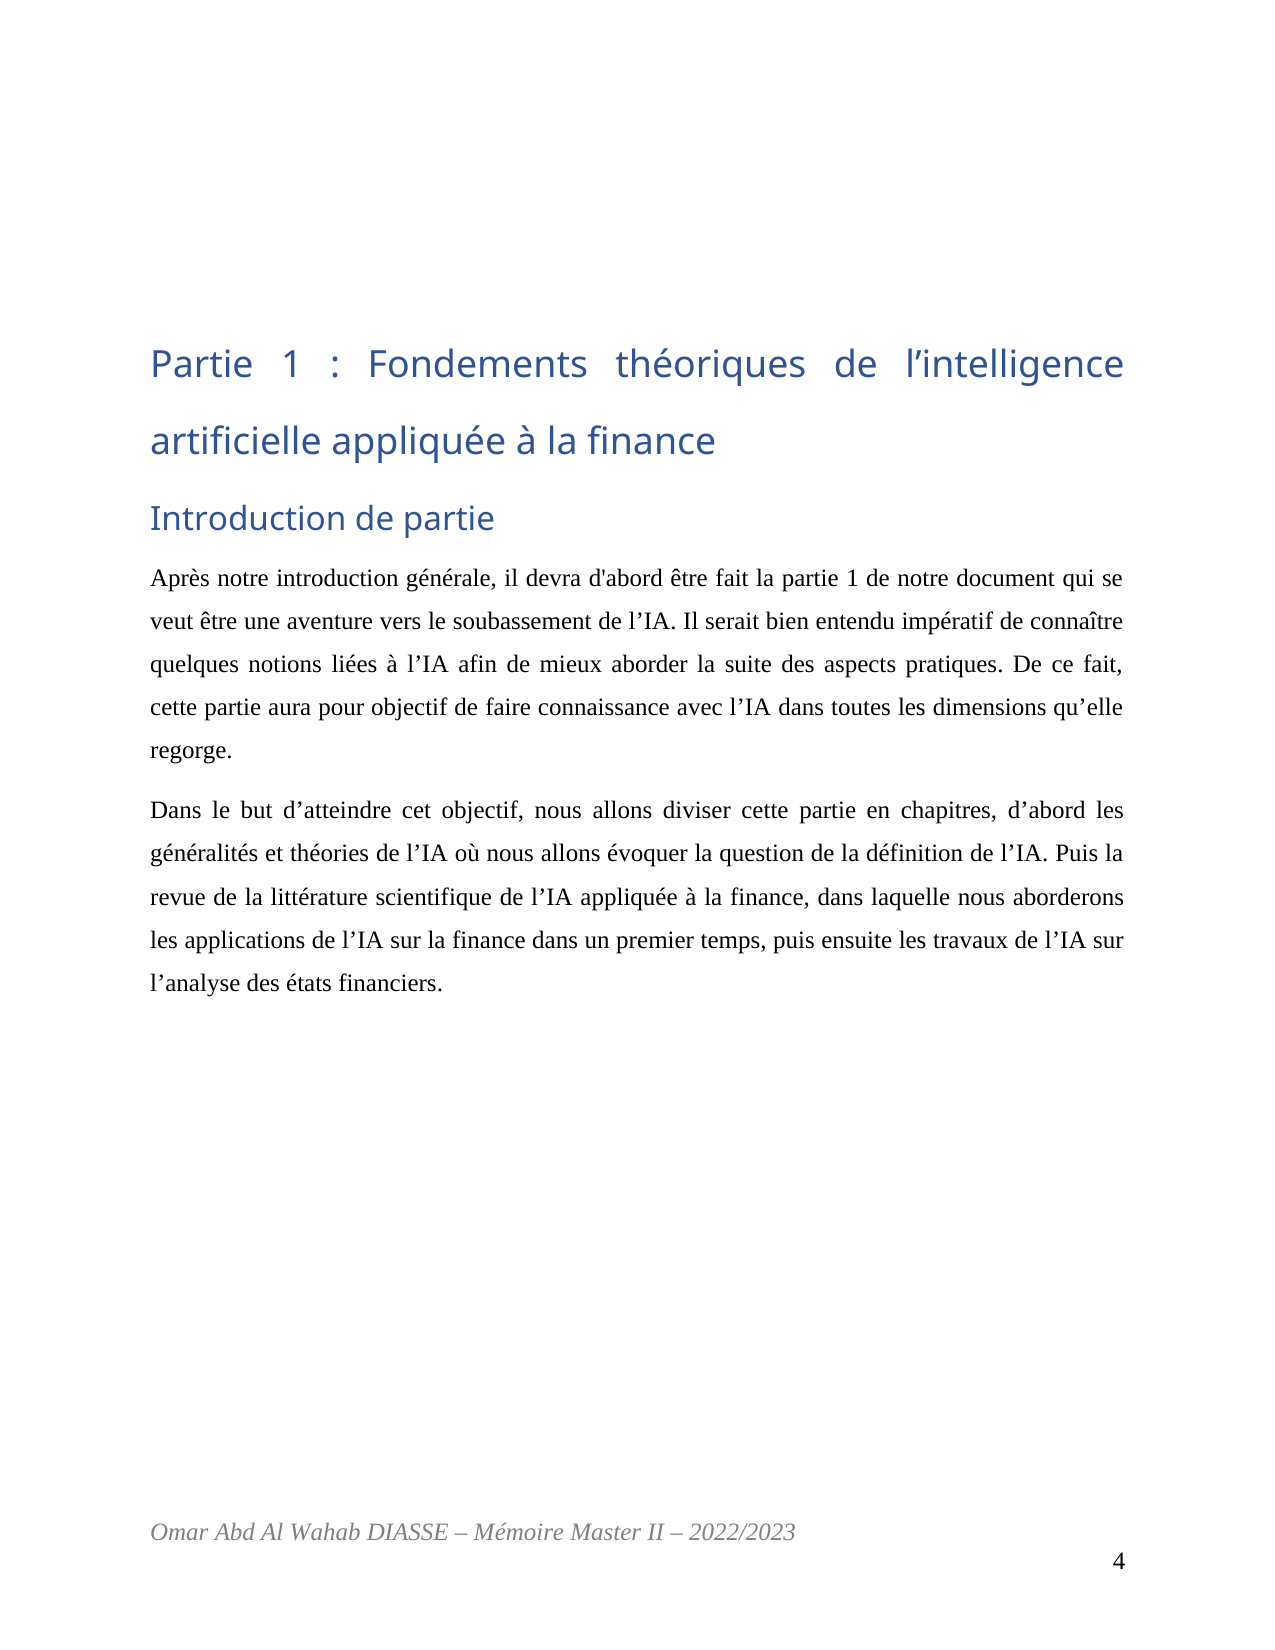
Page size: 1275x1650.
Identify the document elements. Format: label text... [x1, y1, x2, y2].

text Après notre introduction générale, il devra d'abord être fait la partie 1 de notre document qui se veut être une aventure vers le soubassement de l’IA. Il serait bien entendu impératif de connaître quelques notions liées à l’IA afin de mieux aborder la suite des aspects pratiques. De ce fait, cette partie aura pour objectif de faire connaissance avec l’IA dans toutes les dimensions qu’elle regorge. [150, 563, 1125, 764]
text Dans le but d’atteindre cet objectif, nous allons diviser cette partie en chapitres, d’abord les généralités et théories de l’IA où nous allons évoquer la question de la définition de l’IA. Puis la revue de la littérature scientifique de l’IA appliquée à la finance, dans laquelle nous aborderons les applications de l’IA sur la finance dans un premier temps, puis ensuite les travaux de l’IA sur l’analyse des états financiers. [150, 795, 1125, 997]
subtitle Introduction de partie [150, 495, 1125, 540]
subtitle Partie 1 : Fondements théoriques de l’intelligence artificielle appliquée à la finance [150, 338, 1125, 465]
